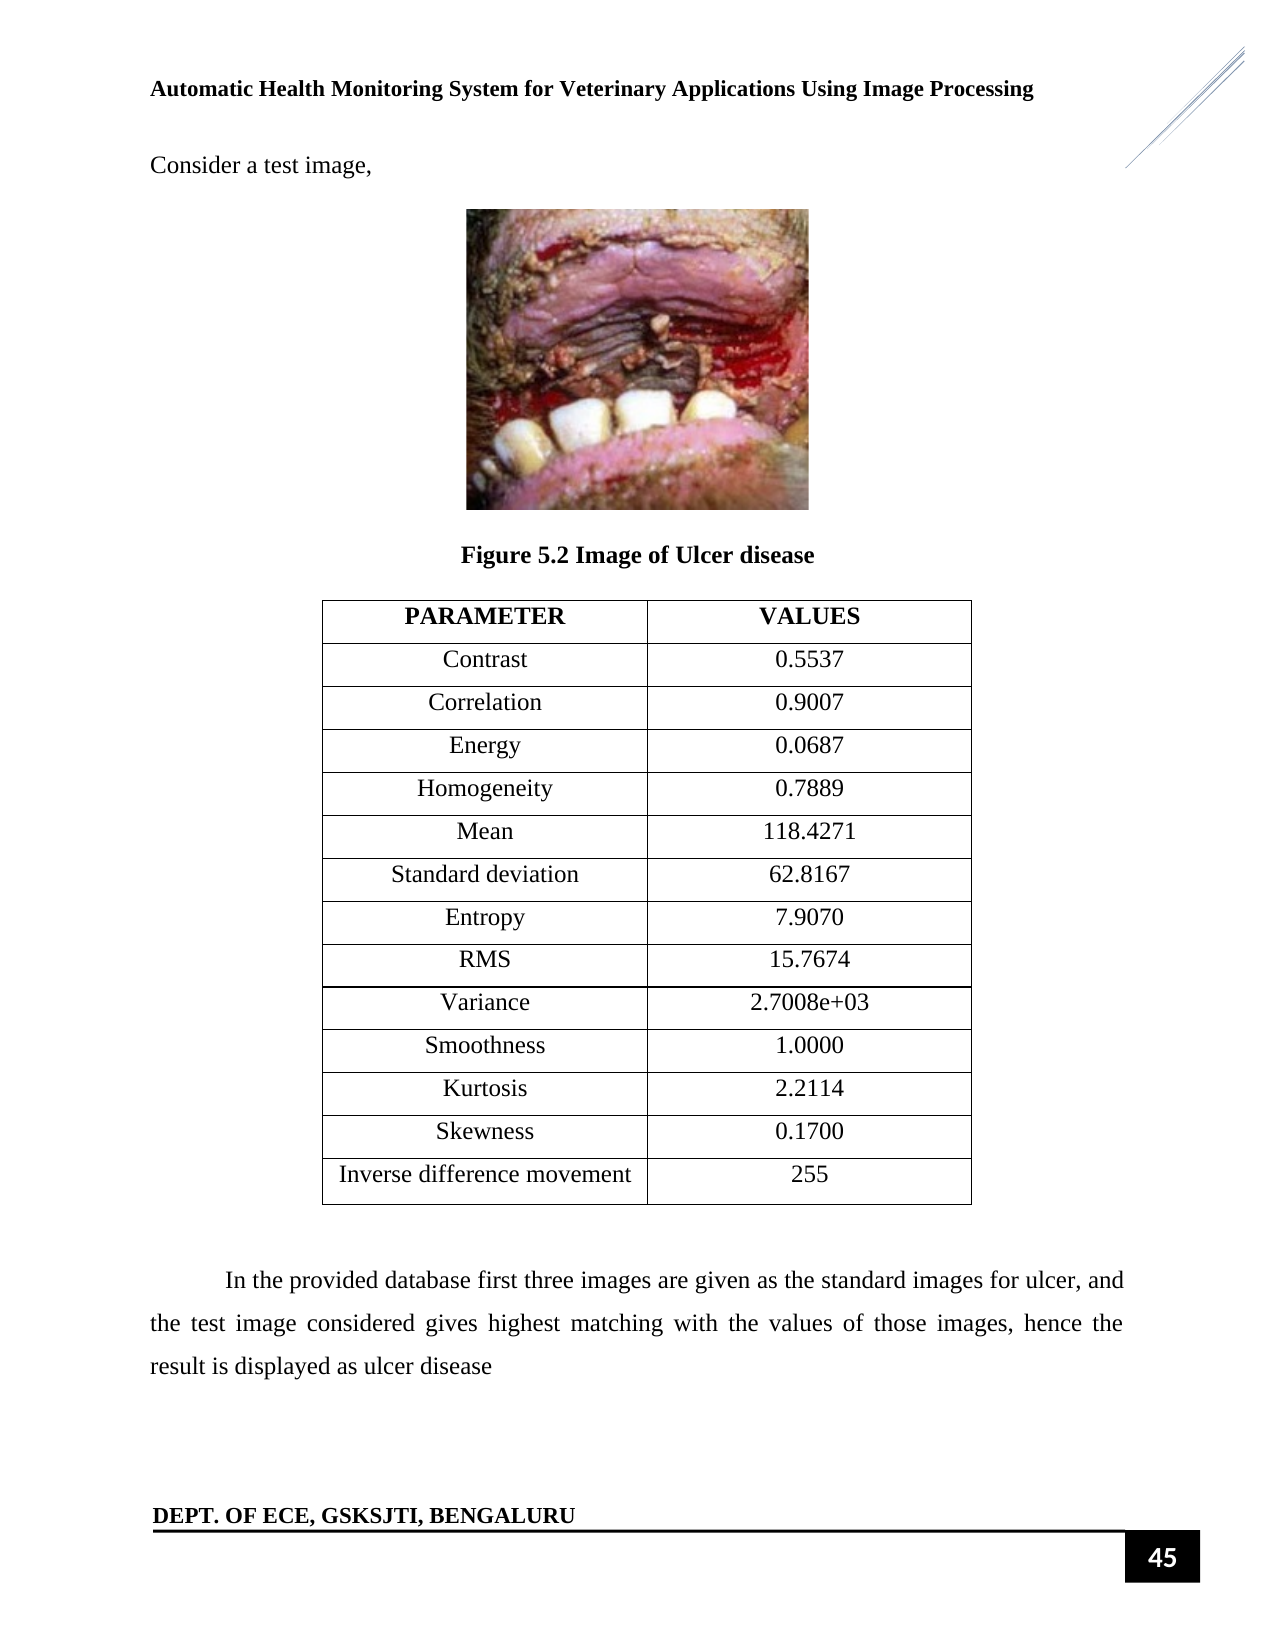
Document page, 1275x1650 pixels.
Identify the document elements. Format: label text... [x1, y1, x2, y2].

table_cell 62.8167 [648, 859, 971, 901]
table_cell 255 [648, 1159, 971, 1204]
table_cell Skewness [323, 1116, 647, 1158]
table_cell Entropy [323, 902, 647, 943]
table_cell Correlation [323, 687, 647, 729]
table_header VALUES [648, 601, 971, 643]
table_cell 7.9070 [648, 902, 971, 943]
table_cell 2.2114 [648, 1073, 971, 1115]
table_cell Mean [323, 816, 647, 858]
table_cell 2.7008e+03 [648, 988, 971, 1029]
table_cell Variance [323, 988, 647, 1029]
table_cell Homogeneity [323, 773, 647, 815]
text In the provided database first three images are given as the standard images for ulcer, and the test image considered gives highest matching with the values of those images, hence the result is displayed as ulcer disease [150, 1265, 1125, 1380]
picture [466, 209, 809, 510]
table_cell 0.5537 [648, 644, 971, 686]
table_header PARAMETER [323, 601, 647, 643]
table_cell 15.7674 [648, 945, 971, 986]
table_cell Smoothness [323, 1030, 647, 1072]
table_cell Energy [323, 730, 647, 772]
table_cell 0.9007 [648, 687, 971, 729]
table_cell 1.0000 [648, 1030, 971, 1072]
table_cell Kurtosis [323, 1073, 647, 1115]
table_cell 118.4271 [648, 816, 971, 858]
text Figure 5.2 Image of Ulcer disease [150, 540, 1125, 569]
table_cell 0.1700 [648, 1116, 971, 1158]
table_cell 0.0687 [648, 730, 971, 772]
table_cell 0.7889 [648, 773, 971, 815]
table_cell Inverse difference movement [323, 1159, 647, 1204]
table_cell RMS [323, 945, 647, 986]
table_cell Contrast [323, 644, 647, 686]
text Consider a test image, [150, 150, 1125, 179]
table_cell Standard deviation [323, 859, 647, 901]
